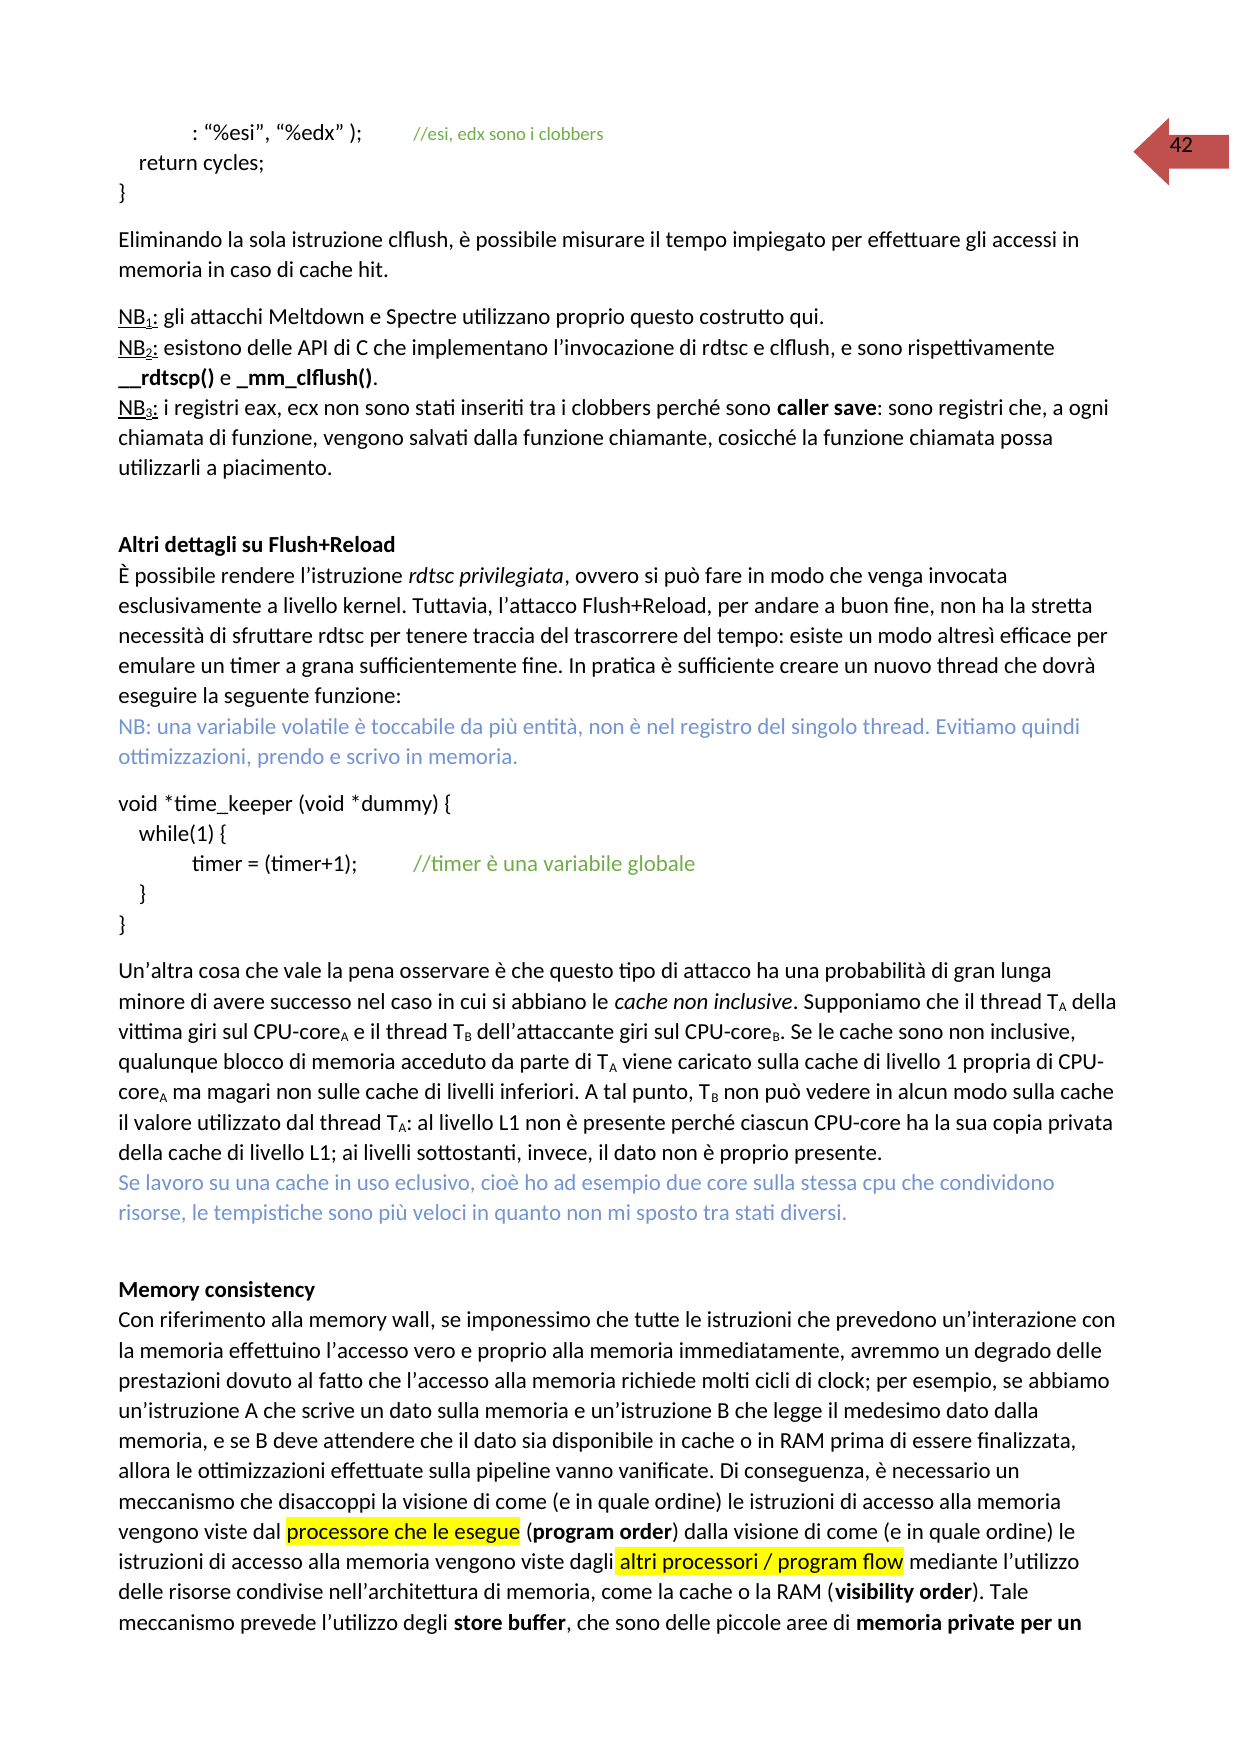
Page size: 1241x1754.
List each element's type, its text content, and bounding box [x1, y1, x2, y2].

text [118, 118, 1122, 207]
text Un’altra cosa che vale la pena osservare è che questo tipo di attacco ha una probabilità di gran lunga minore di avere successo nel caso in cui si abbiano le cache non inclusive. Supponiamo che il thread TA della vittima giri sul CPU-coreA e il thread TB dell’attaccante giri sul CPU-coreB. Se le cache sono non inclusive, qualunque blocco di memoria acceduto da parte di TA viene caricato sulla cache di livello 1 propria di CPU-coreA ma magari non sulle cache di livelli inferiori. A tal punto, TB non può vedere in alcun modo sulla cache il valore utilizzato dal thread TA: al livello L1 non è presente perché ciascun CPU-core ha la sua copia privata della cache di livello L1; ai livelli sottostanti, invece, il dato non è proprio presente. Se lavoro su una cache in uso eclusivo, cioè ho ad esempio due core sulla stessa cpu che condividono risorse, le tempistiche sono più veloci in quanto non mi sposto tra stati diversi. [118, 957, 1122, 1226]
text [118, 1245, 1122, 1636]
text void *time_keeper (void *dummy) { while(1) { timer = (timer+1); //timer è una variabile globale } } [118, 789, 1122, 938]
text Eliminando la sola istruzione clflush, è possibile misurare il tempo impiegato per effettuare gli accessi in memoria in caso di cache hit. [118, 225, 1122, 284]
text NB1: gli attacchi Meltdown e Spectre utilizzano proprio questo costrutto qui. NB2: esistono delle API di C che implementano l’invocazione di rdtsc e clflush, e sono rispettivamente __rdtscp() e _mm_clflush(). NB3: i registri eax, ecx non sono stati inseriti tra i clobbers perché sono caller save: sono registri che, a ogni chiamata di funzione, vengono salvati dalla funzione chiamante, cosicché la funzione chiamata possa utilizzarli a piacimento. [118, 302, 1122, 482]
text Altri dettagli su Flush+Reload È possibile rendere l’istruzione rdtsc privilegiata, ovvero si può fare in modo che venga invocata esclusivamente a livello kernel. Tuttavia, l’attacco Flush+Reload, per andare a buon fine, non ha la stretta necessità di sfruttare rdtsc per tenere traccia del trascorrere del tempo: esiste un modo altresì efficace per emulare un timer a grana sufficientemente fine. In pratica è sufficiente creare un nuovo thread che dovrà eseguire la seguente funzione: NB: una variabile volatile è toccabile da più entità, non è nel registro del singolo thread. Evitiamo quindi ottimizzazioni, prendo e scrivo in memoria. [118, 500, 1122, 770]
